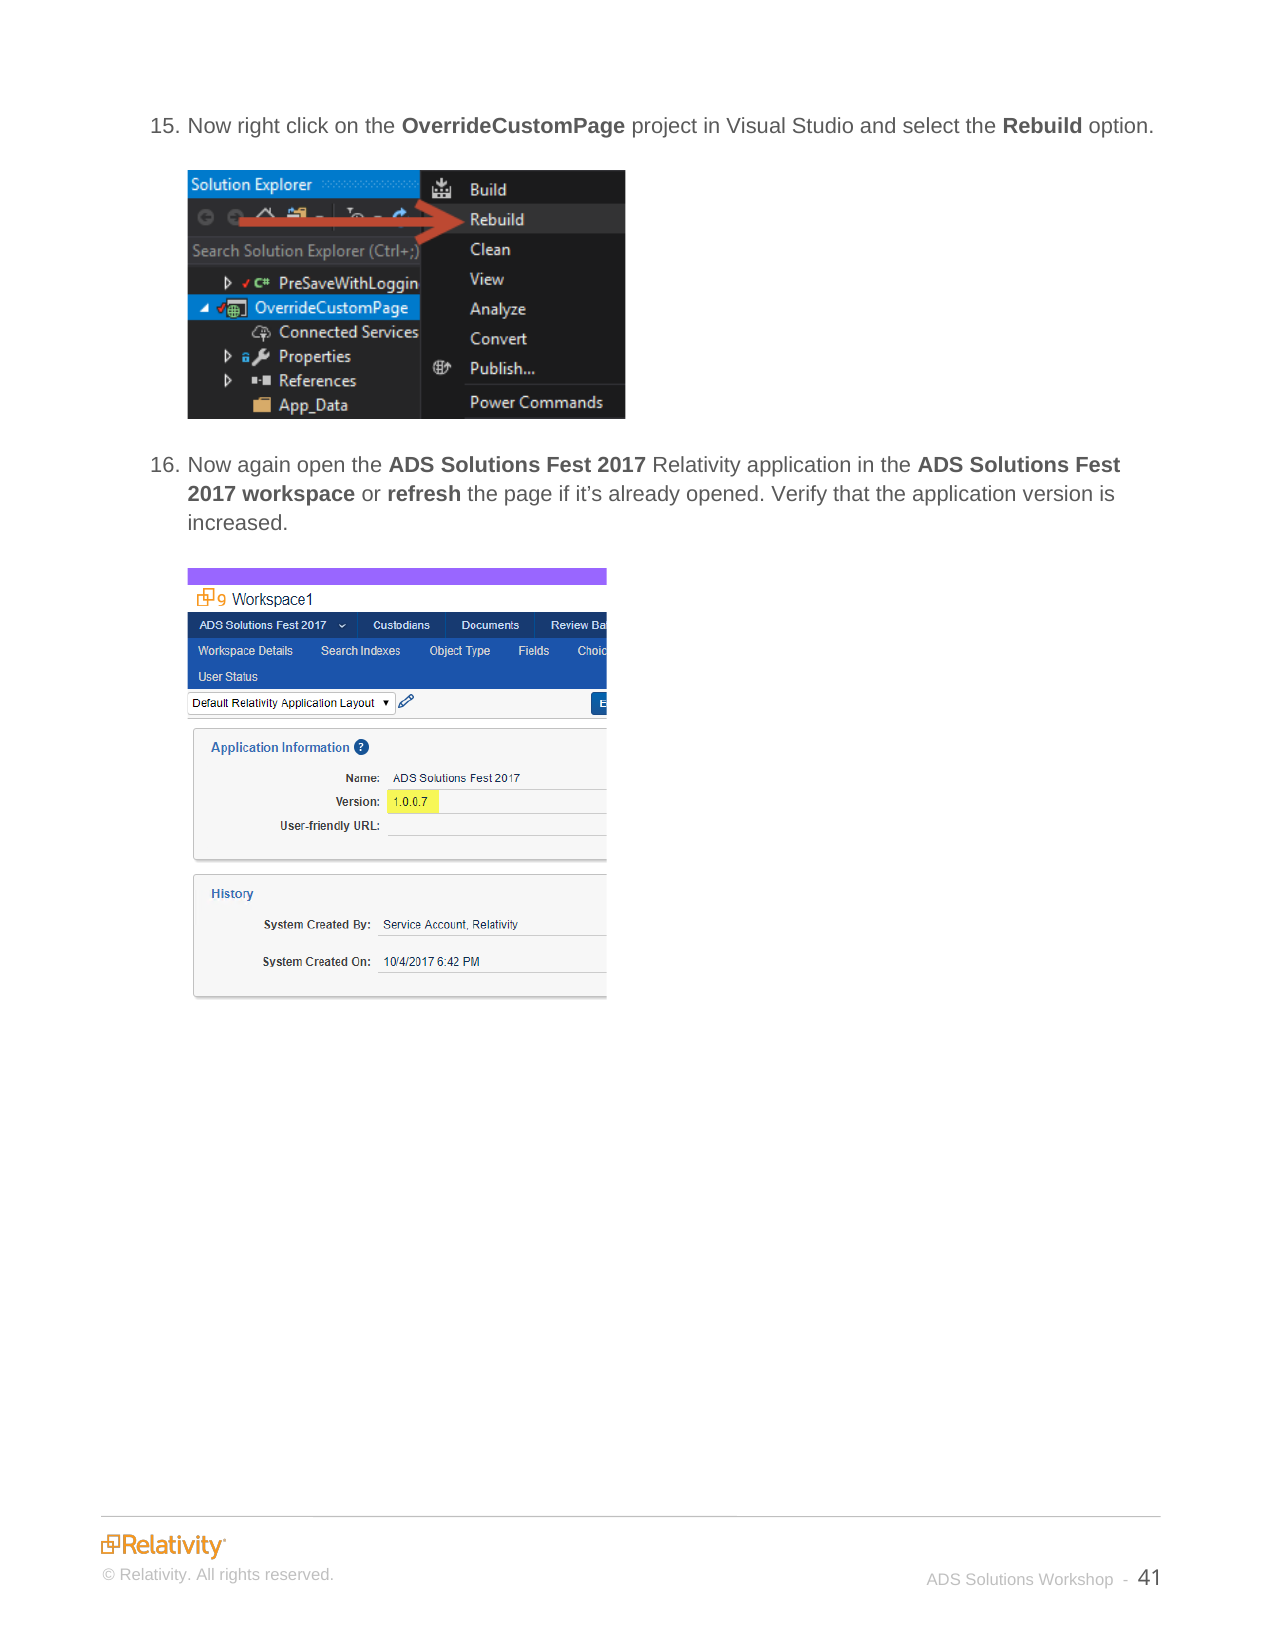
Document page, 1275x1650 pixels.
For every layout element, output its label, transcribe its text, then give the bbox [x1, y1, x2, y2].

picture [187, 568, 607, 1004]
list Now again open the ADS Solutions Fest 2017 Relativity application in the ADS Solutions Fest 2017 workspace or refresh the page if it’s already opened. Verify that the application version is increased. [150, 452, 1162, 536]
picture [187, 170, 626, 419]
list Now right click on the OverrideCustomPage project in Visual Studio and select the Rebuild option. [150, 112, 1162, 138]
picture [100, 1534, 227, 1560]
